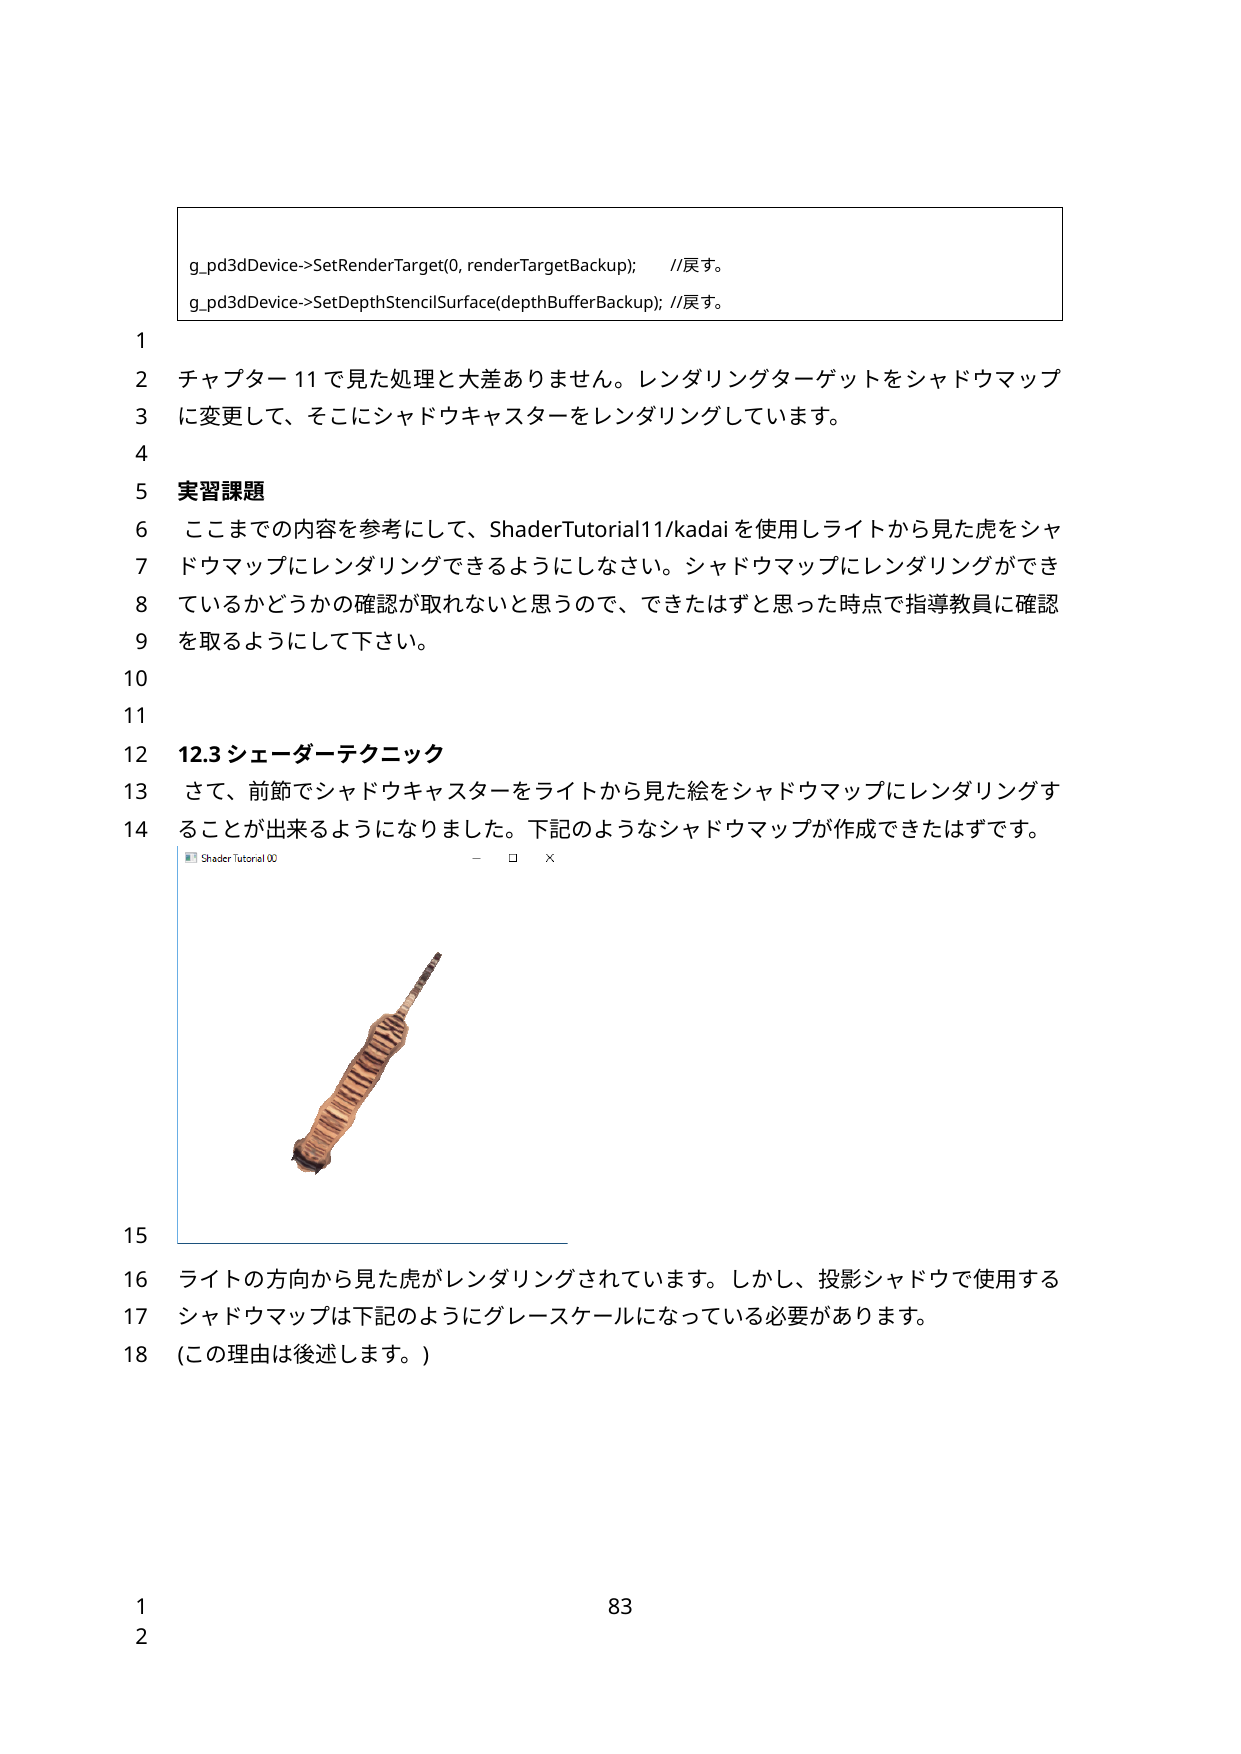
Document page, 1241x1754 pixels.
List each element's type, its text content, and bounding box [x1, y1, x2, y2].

picture [177, 846, 568, 1244]
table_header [178, 208, 1062, 320]
text ここまでの内容を参考にして、ShaderTutorial11/kadaiを使用しライトから見た虎をシャドウマップにレンダリングできるようにしなさい。シャドウマップにレンダリングができているかどうかの確認が取れないと思うので、できたはずと思った時点で指導教員に確認を取るようにして下さい。 [177, 509, 1063, 659]
text さて、前節でシャドウキャスターをライトから見た絵をシャドウマップにレンダリングすることが出来るようになりました。下記のようなシャドウマップが作成できたはずです。 [177, 771, 1063, 846]
text 実習課題 [177, 471, 1063, 509]
text ライトの方向から見た虎がレンダリングされています。しかし、投影シャドウで使用するシャドウマップは下記のようにグレースケールになっている必要があります。 [177, 1259, 1063, 1334]
text (この理由は後述します。) [177, 1334, 1063, 1371]
text チャプター11で見た処理と大差ありません。レンダリングターゲットをシャドウマップに変更して、そこにシャドウキャスターをレンダリングしています。 [177, 359, 1063, 434]
text 12.3 シェーダーテクニック [177, 734, 1063, 771]
